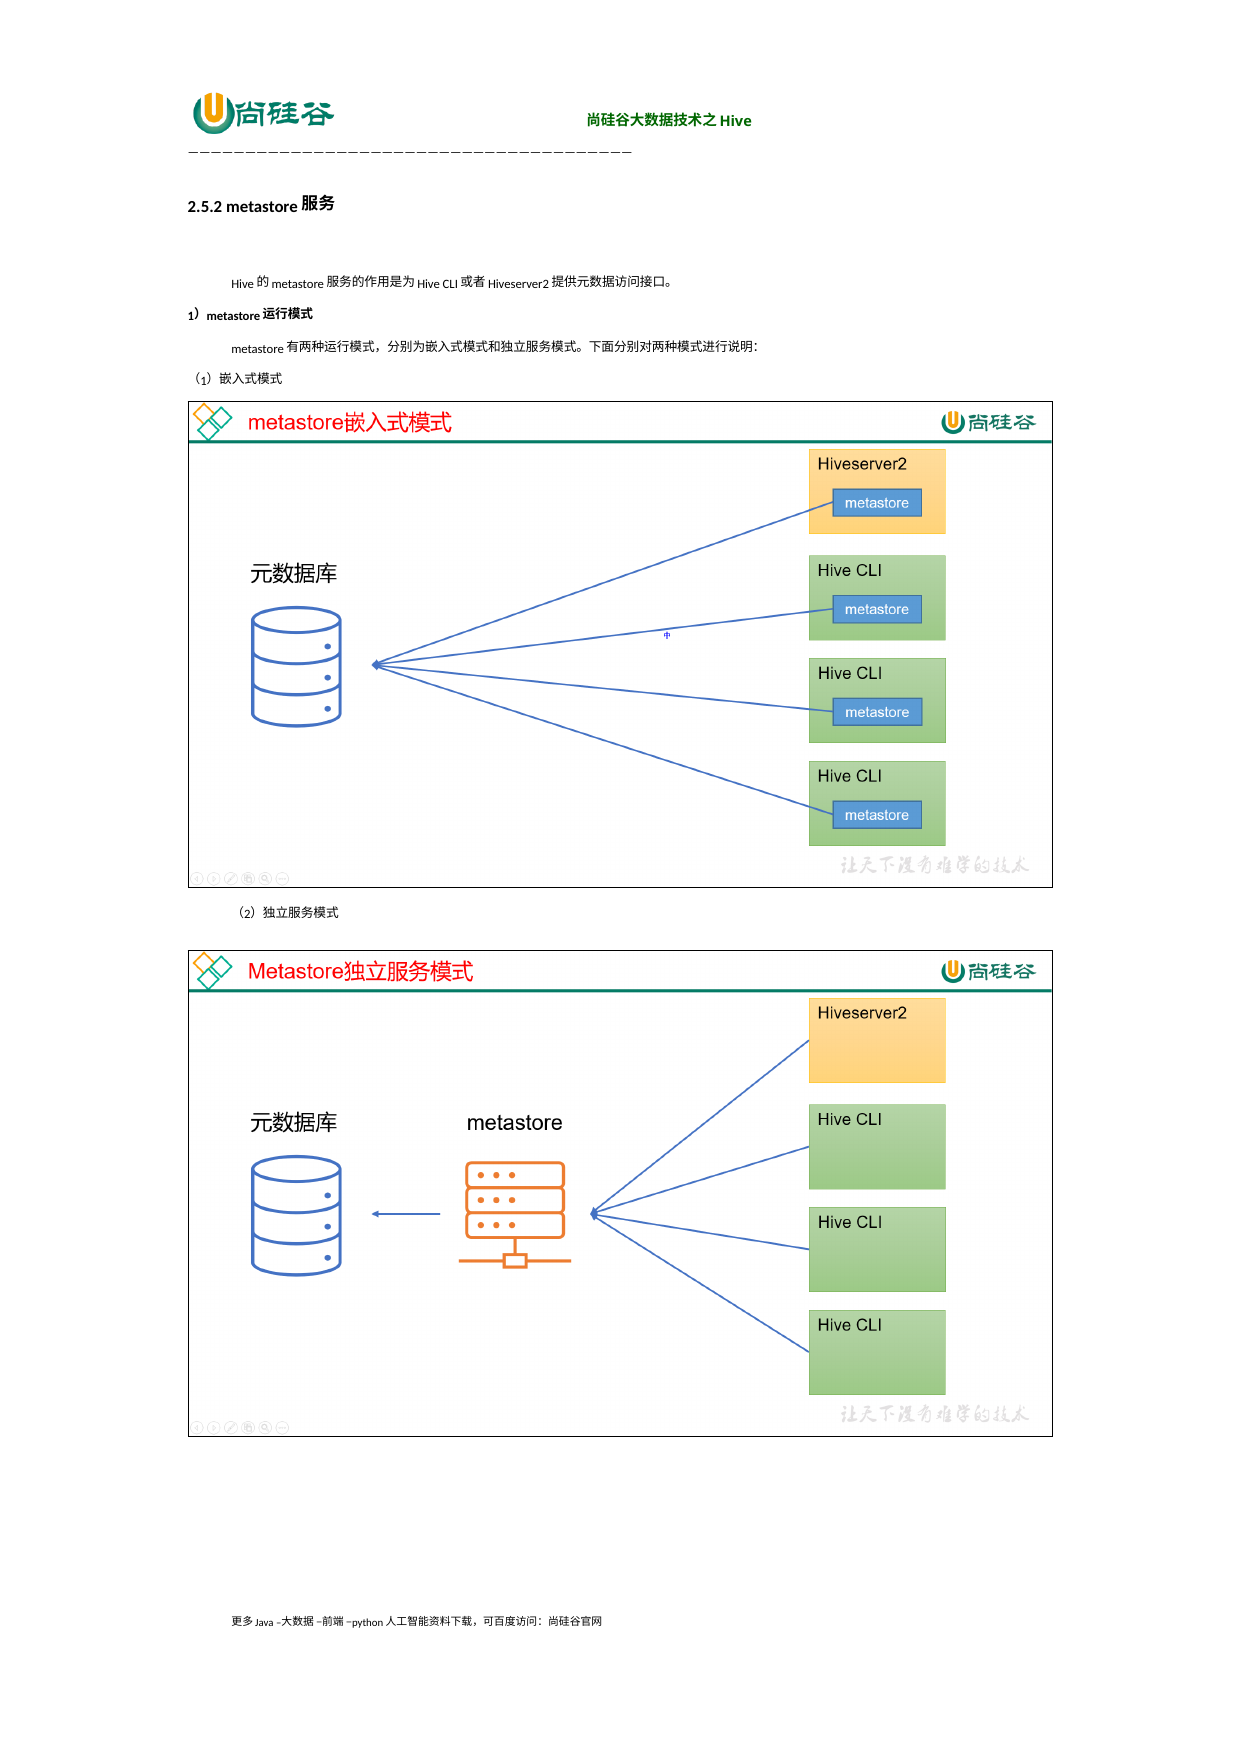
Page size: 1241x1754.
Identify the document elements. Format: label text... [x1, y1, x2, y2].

text （2）独立服务模式 [187, 902, 1053, 934]
text （1）嵌入式模式 [187, 369, 1053, 401]
text Hive的metastore服务的作用是为Hive CLI或者Hiveserver2提供元数据访问接口。 [187, 271, 1053, 304]
text 1）metastore运行模式 [187, 304, 1053, 336]
subtitle 2.5.2 metastore服务 [187, 179, 1053, 244]
text metastore有两种运行模式，分别为嵌入式模式和独立服务模式。下面分别对两种模式进行说明： [187, 336, 1053, 369]
